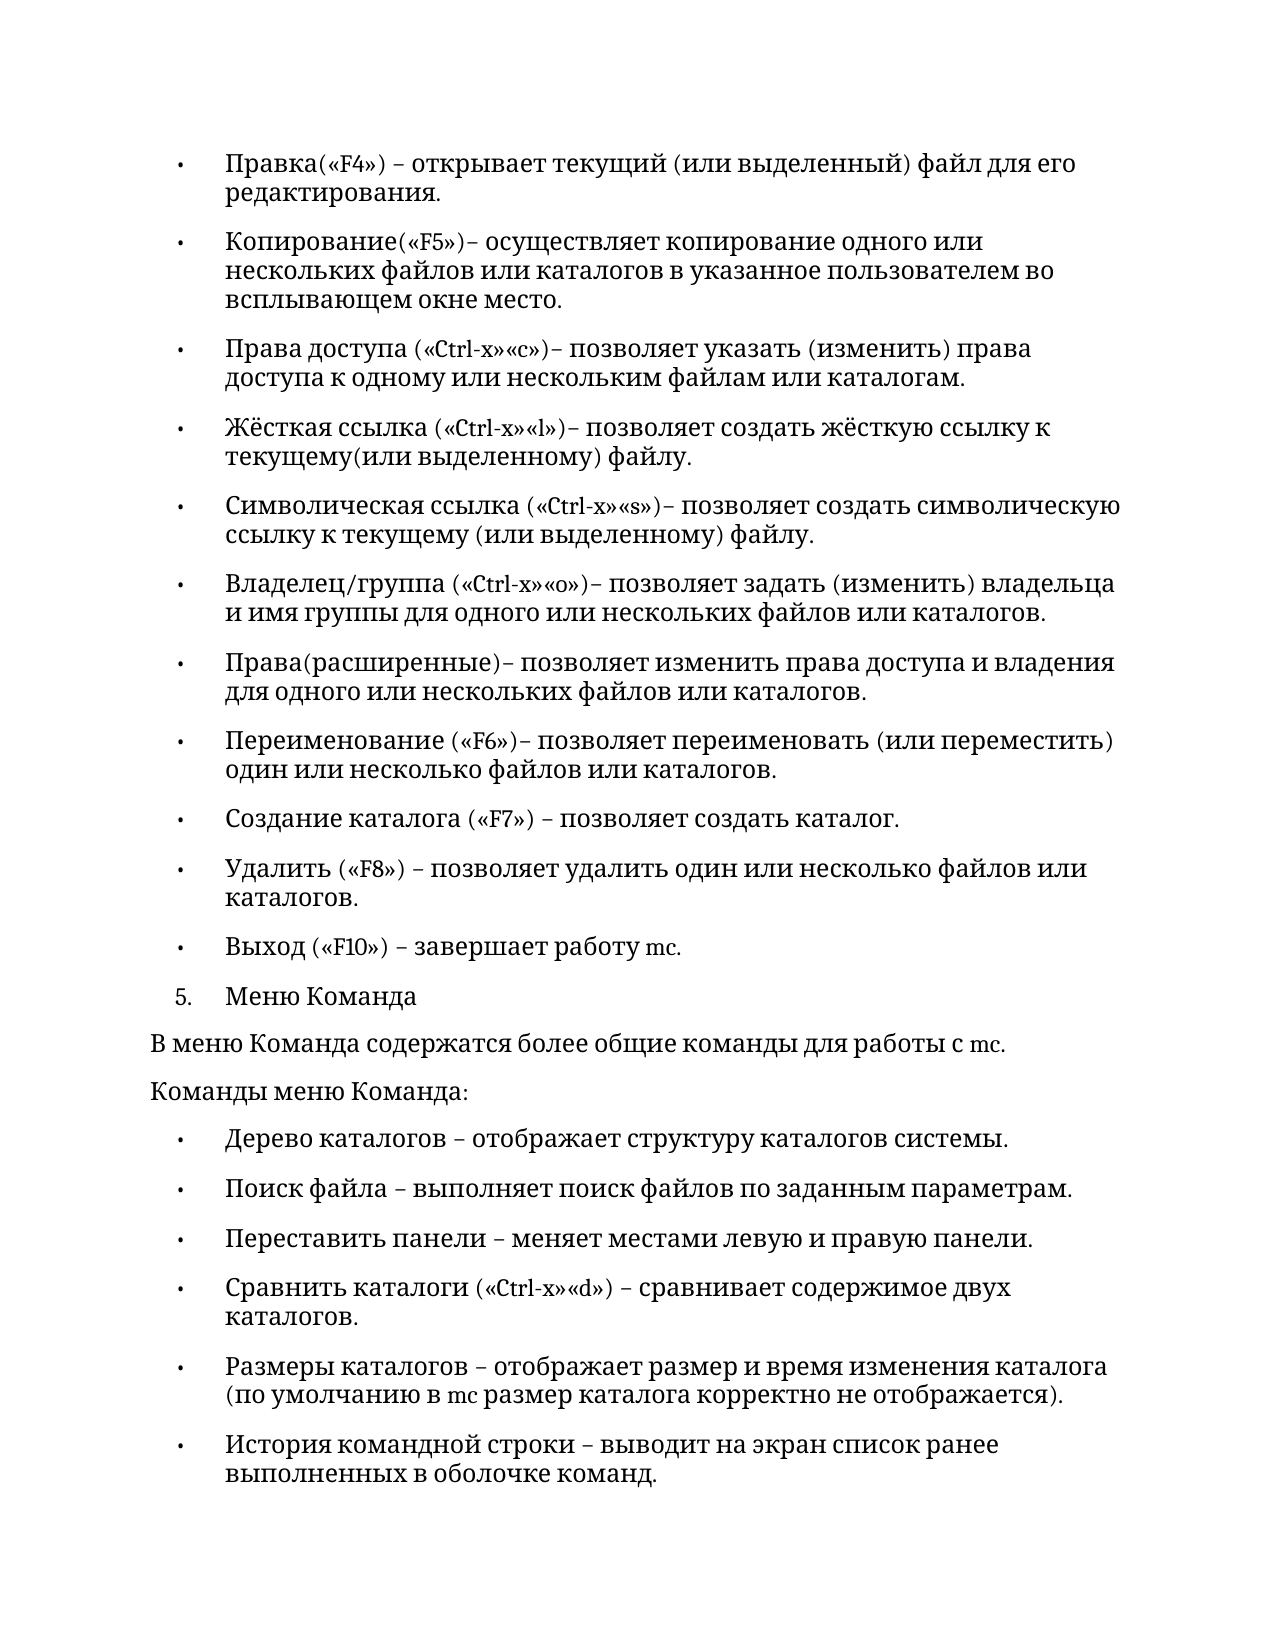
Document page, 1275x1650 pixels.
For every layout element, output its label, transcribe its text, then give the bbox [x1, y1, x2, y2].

list Жёсткая ссылка («Ctrl-x»«l»)− позволяет создать жёсткую ссылку к текущему(или выделенному) файлу. [175, 414, 1125, 471]
list Поиск файла − выполняет поиск файлов по заданным параметрам. [175, 1175, 1125, 1204]
list История командной строки − выводит на экран список ранее выполненных в оболочке команд. [175, 1431, 1125, 1488]
list Права доступа («Ctrl-x»«c»)− позволяет указать (изменить) права доступа к одному или нескольким файлам или каталогам. [175, 335, 1125, 393]
list Меню Команда [175, 983, 1125, 1012]
list Выход («F10») − завершает работу mc. [175, 933, 1125, 962]
list Права(расширенные)− позволяет изменить права доступа и владения для одного или нескольких файлов или каталогов. [175, 649, 1125, 706]
list Дерево каталогов − отображает структуру каталогов системы. [175, 1125, 1125, 1154]
text В меню Команда содержатся более общие команды для работы с mc. [150, 1030, 1125, 1059]
list Символическая ссылка («Ctrl-x»«s»)− позволяет создать символическую ссылку к текущему (или выделенному) файлу. [175, 492, 1125, 549]
list Переставить панели − меняет местами левую и правую панели. [175, 1224, 1125, 1253]
list Правка(«F4») − открывает текущий (или выделенный) файл для его редактирования. [175, 150, 1125, 207]
list Переименование («F6»)− позволяет переименовать (или переместить) один или несколько файлов или каталогов. [175, 727, 1125, 784]
list Размеры каталогов − отображает размер и время изменения каталога (по умолчанию в mc размер каталога корректно не отображается). [175, 1352, 1125, 1410]
list Удалить («F8») − позволяет удалить один или несколько файлов или каталогов. [175, 855, 1125, 912]
list Создание каталога («F7») − позволяет создать каталог. [175, 805, 1125, 834]
list Владелец/группа («Ctrl-x»«o»)− позволяет задать (изменить) владельца и имя группы для одного или нескольких файлов или каталогов. [175, 570, 1125, 628]
list Копирование(«F5»)− осуществляет копирование одного или нескольких файлов или каталогов в указанное пользователем во всплывающем окне место. [175, 228, 1125, 314]
list Сравнить каталоги («Ctrl-x»«d») − сравнивает содержимое двух каталогов. [175, 1274, 1125, 1332]
text Команды меню Команда: [150, 1078, 1125, 1107]
